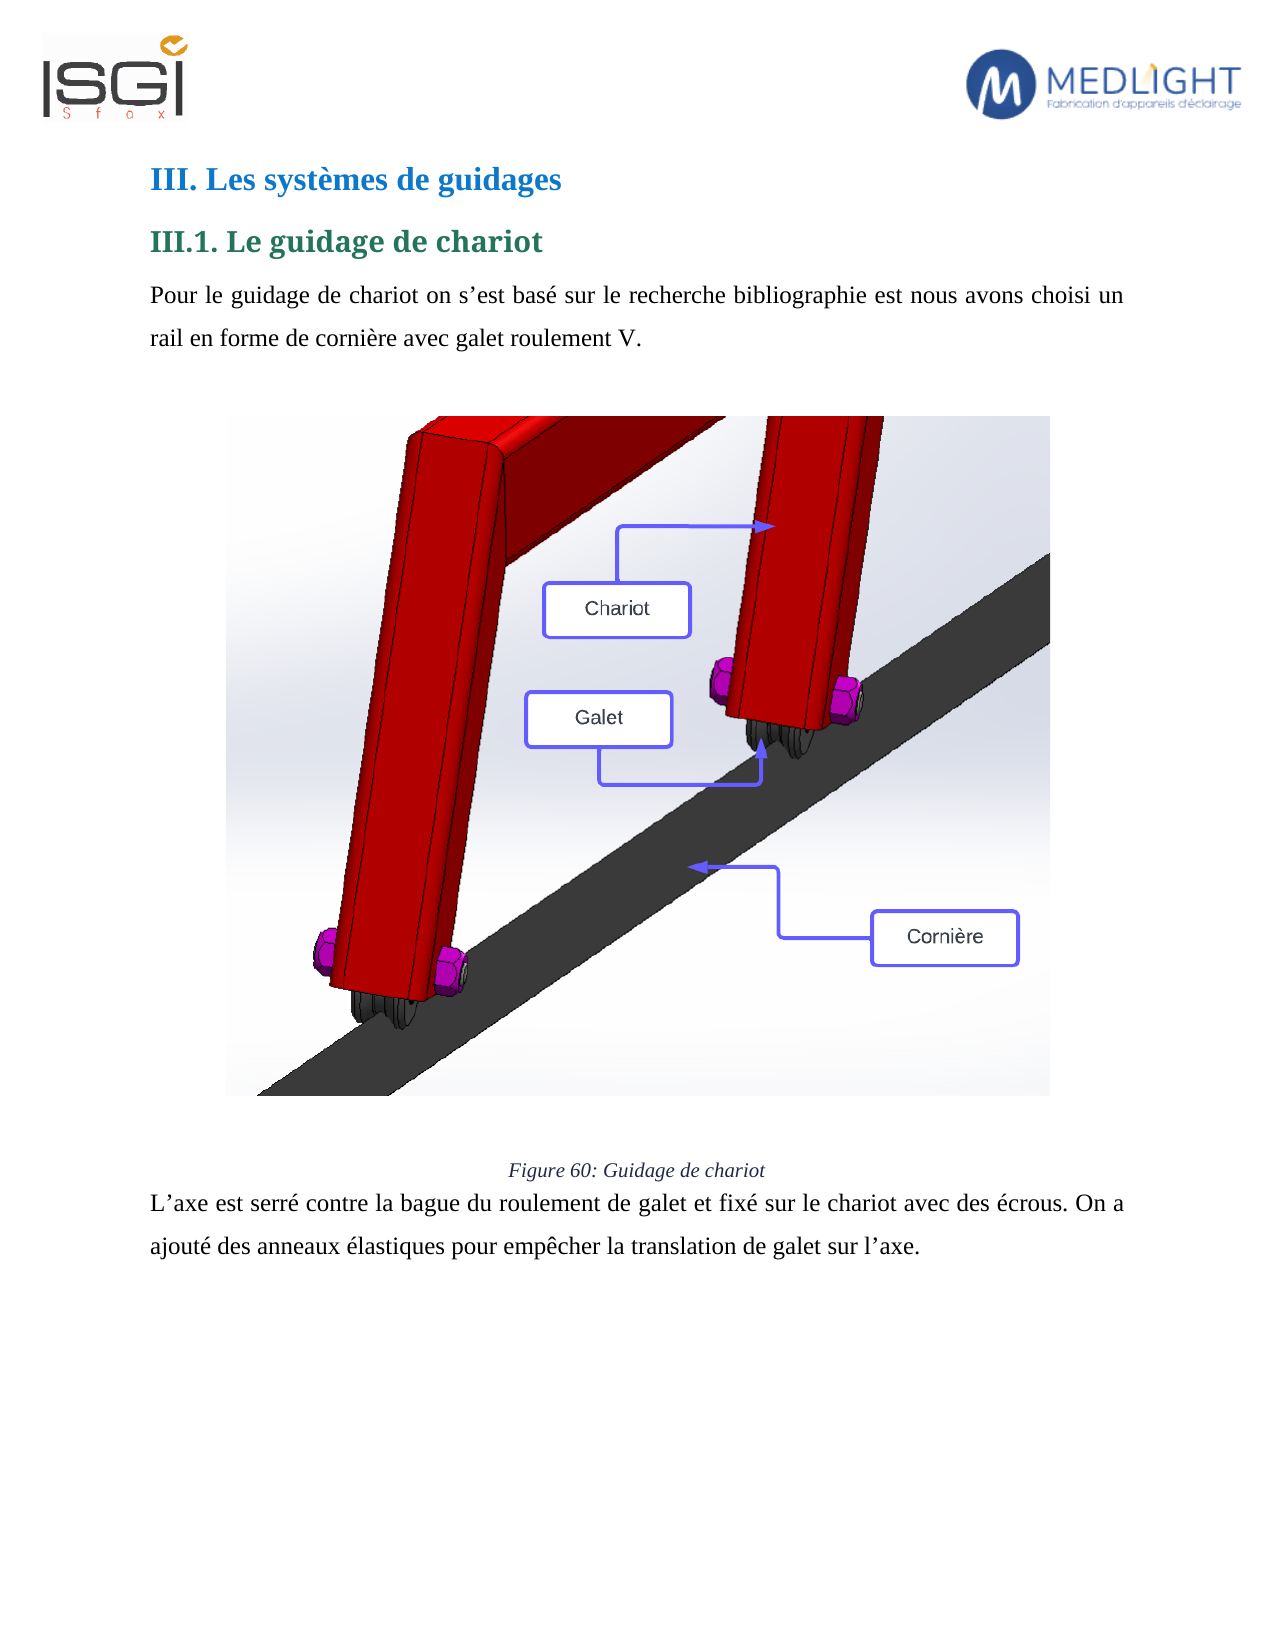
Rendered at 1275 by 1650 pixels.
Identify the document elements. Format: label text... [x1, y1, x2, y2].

picture [189, 379, 1086, 1131]
picture [959, 31, 1250, 126]
picture [42, 31, 189, 127]
subtitle Le guidage de chariot [150, 221, 1125, 261]
text L’axe est serré contre la bague du roulement de galet et fixé sur le chariot avec des écrous. On a ajouté des anneaux élastiques pour empêcher la translation de galet sur l’axe. [150, 1188, 1125, 1260]
text Pour le guidage de chariot on s’est basé sur le recherche bibliographie est nous avons choisi un rail en forme de cornière avec galet roulement V. [150, 280, 1125, 352]
text Figure 60: Guidage de chariot [150, 1158, 1125, 1182]
subtitle Les systèmes de guidages [150, 159, 1125, 198]
